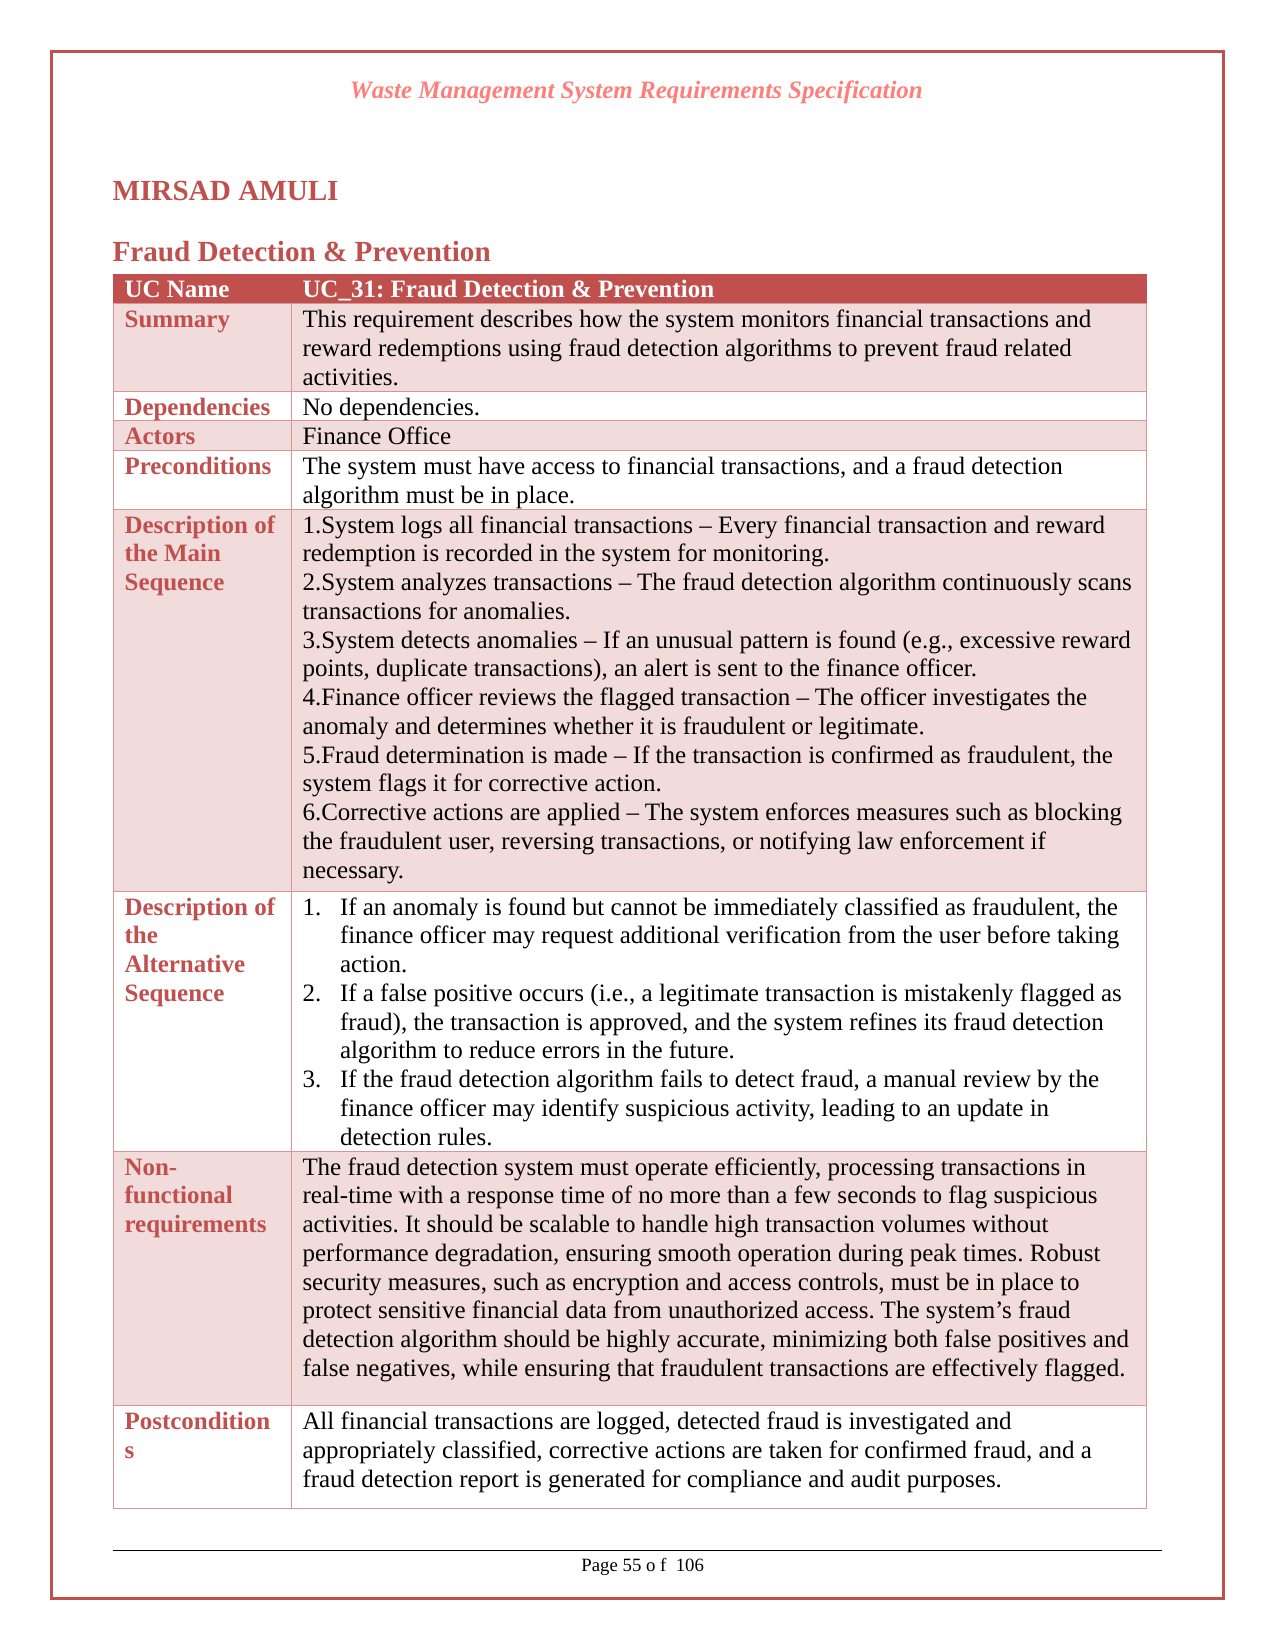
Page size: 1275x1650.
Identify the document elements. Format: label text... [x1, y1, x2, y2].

table_cell 1.System logs all financial transactions – Every financial transaction and reward redemption is recorded in the system for monitoring. 2.System analyzes transactions – The fraud detection algorithm continuously scans transactions for anomalies. 3.System detects anomalies – If an unusual pattern is found (e.g., excessive reward points, duplicate transactions), an alert is sent to the finance officer. 4.Finance officer reviews the flagged transaction – The officer investigates the anomaly and determines whether it is fraudulent or legitimate. 5.Fraud determination is made – If the transaction is confirmed as fraudulent, the system flags it for corrective action. 6.Corrective actions are applied – The system enforces measures such as blocking the fraudulent user, reversing transactions, or notifying law enforcement if necessary. [292, 510, 1146, 891]
table_cell The fraud detection system must operate efficiently, processing transactions in real-time with a response time of no more than a few seconds to flag suspicious activities. It should be scalable to handle high transaction volumes without performance degradation, ensuring smooth operation during peak times. Robust security measures, such as encryption and access controls, must be in place to protect sensitive financial data from unauthorized access. The system’s fraud detection algorithm should be highly accurate, minimizing both false positives and false negatives, while ensuring that fraudulent transactions are effectively flagged. [292, 1152, 1146, 1405]
table_cell Description of the Main Sequence [114, 510, 291, 891]
text MIRSAD AMULI [112, 173, 1162, 209]
table_cell Non-functional requirements [114, 1152, 291, 1405]
table_cell Finance Office [292, 421, 1146, 450]
table_cell If an anomaly is found but cannot be immediately classified as fraudulent, the finance officer may request additional verification from the user before taking action. If a false positive occurs (i.e., a legitimate transaction is mistakenly flagged as fraud), the transaction is approved, and the system refines its fraud detection algorithm to reduce errors in the future. If the fraud detection algorithm fails to detect fraud, a manual review by the finance officer may identify suspicious activity, leading to an update in detection rules. [292, 892, 1146, 1151]
table_cell Description of the Alternative Sequence [114, 892, 291, 1151]
table_header UC Name [114, 275, 291, 303]
table_header UC_31: Fraud Detection & Prevention [292, 275, 1146, 303]
table_cell This requirement describes how the system monitors financial transactions and reward redemptions using fraud detection algorithms to prevent fraud related activities. [292, 304, 1146, 391]
table_cell Preconditions [114, 451, 291, 509]
table_cell No dependencies. [292, 392, 1146, 420]
text Fraud Detection & Prevention [112, 234, 1162, 267]
table_cell All financial transactions are logged, detected fraud is investigated and appropriately classified, corrective actions are taken for confirmed fraud, and a fraud detection report is generated for compliance and audit purposes. [292, 1406, 1146, 1508]
table_cell Dependencies [114, 392, 291, 420]
table_cell The system must have access to financial transactions, and a fraud detection algorithm must be in place. [292, 451, 1146, 509]
table_cell Postconditions [114, 1406, 291, 1508]
table_cell Actors [114, 421, 291, 450]
table_cell Summary [114, 304, 291, 391]
